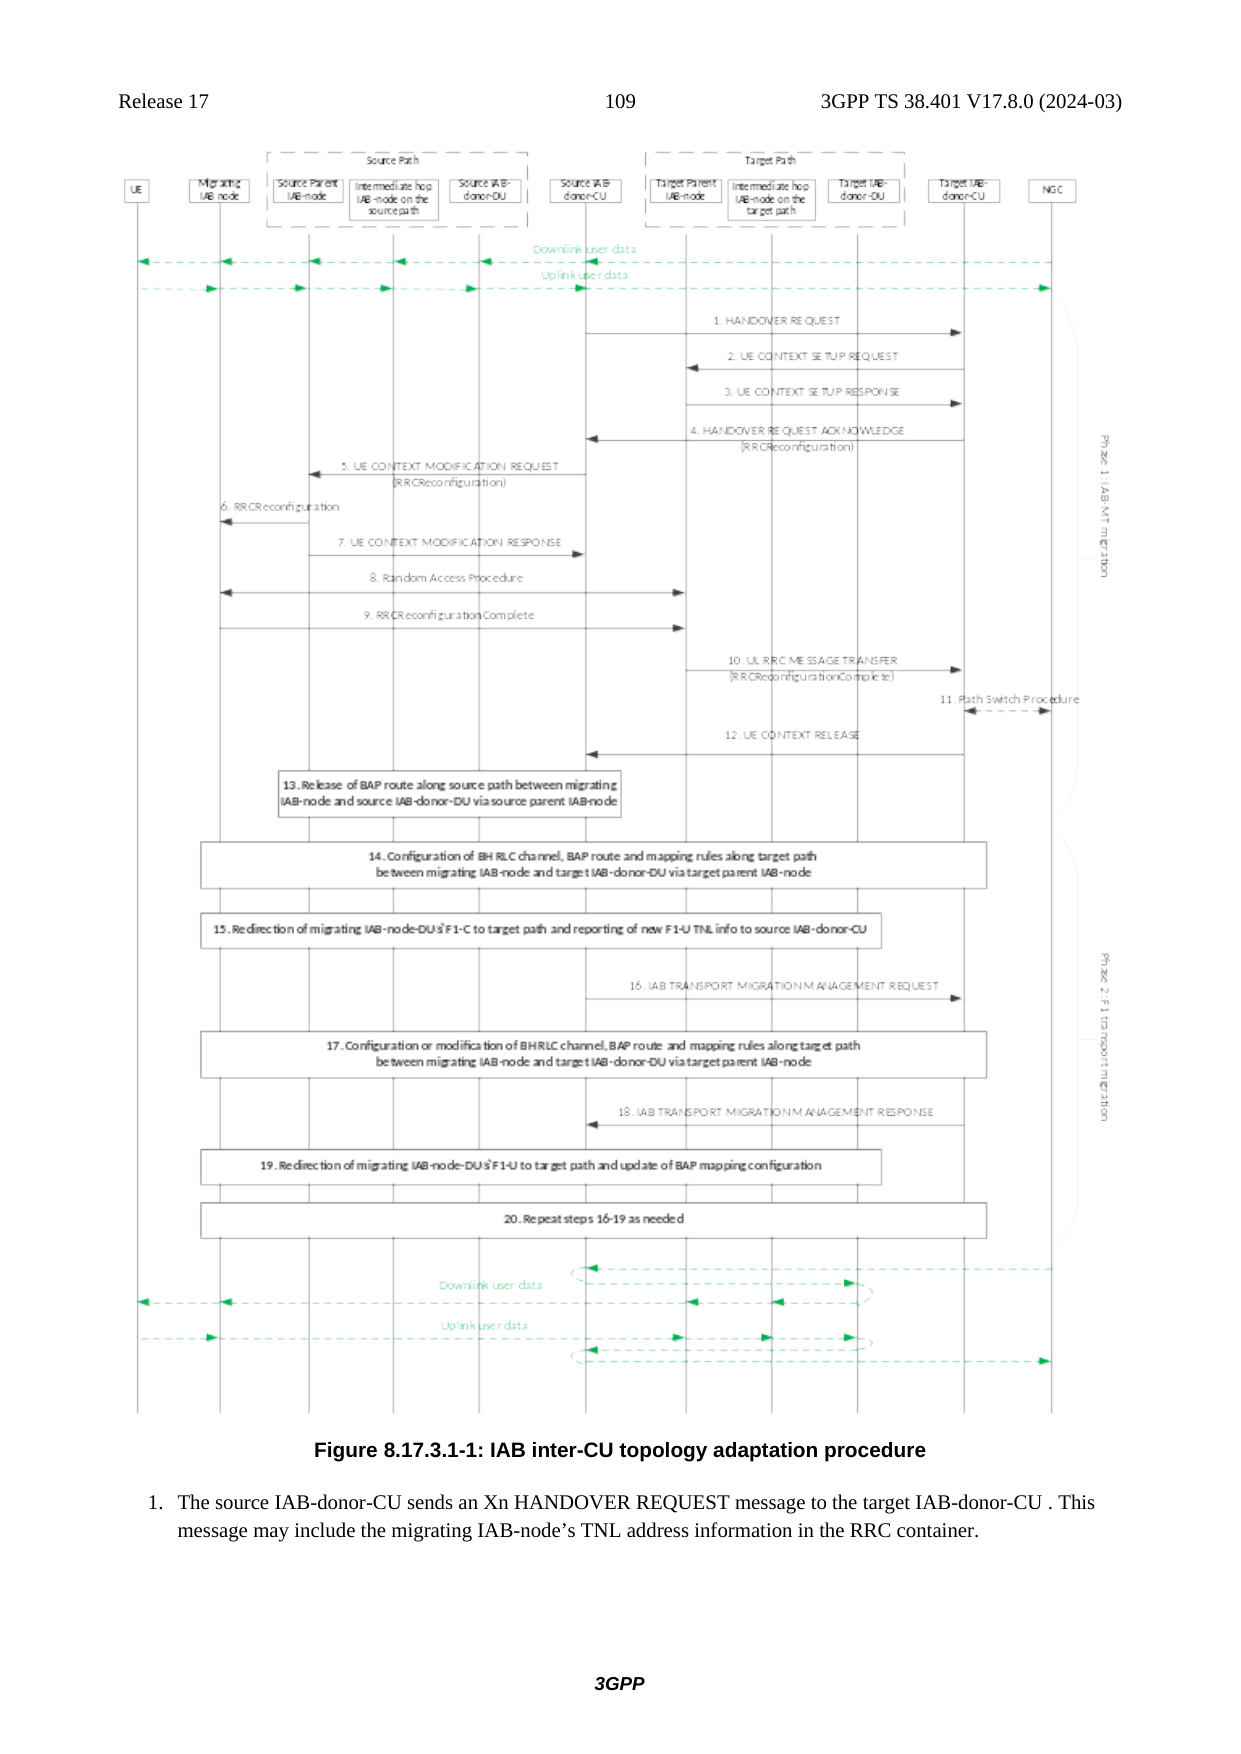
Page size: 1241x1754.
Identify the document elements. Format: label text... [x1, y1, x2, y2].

text 1. The source IAB-donor-CU sends an Xn HANDOVER REQUEST message to the target IAB-donor-CU . This message may include the migrating IAB-node’s TNL address information in the RRC container. [148, 1490, 1122, 1542]
text Figure 8.17.3.1-1: IAB inter-CU topology adaptation procedure [118, 1438, 1122, 1462]
